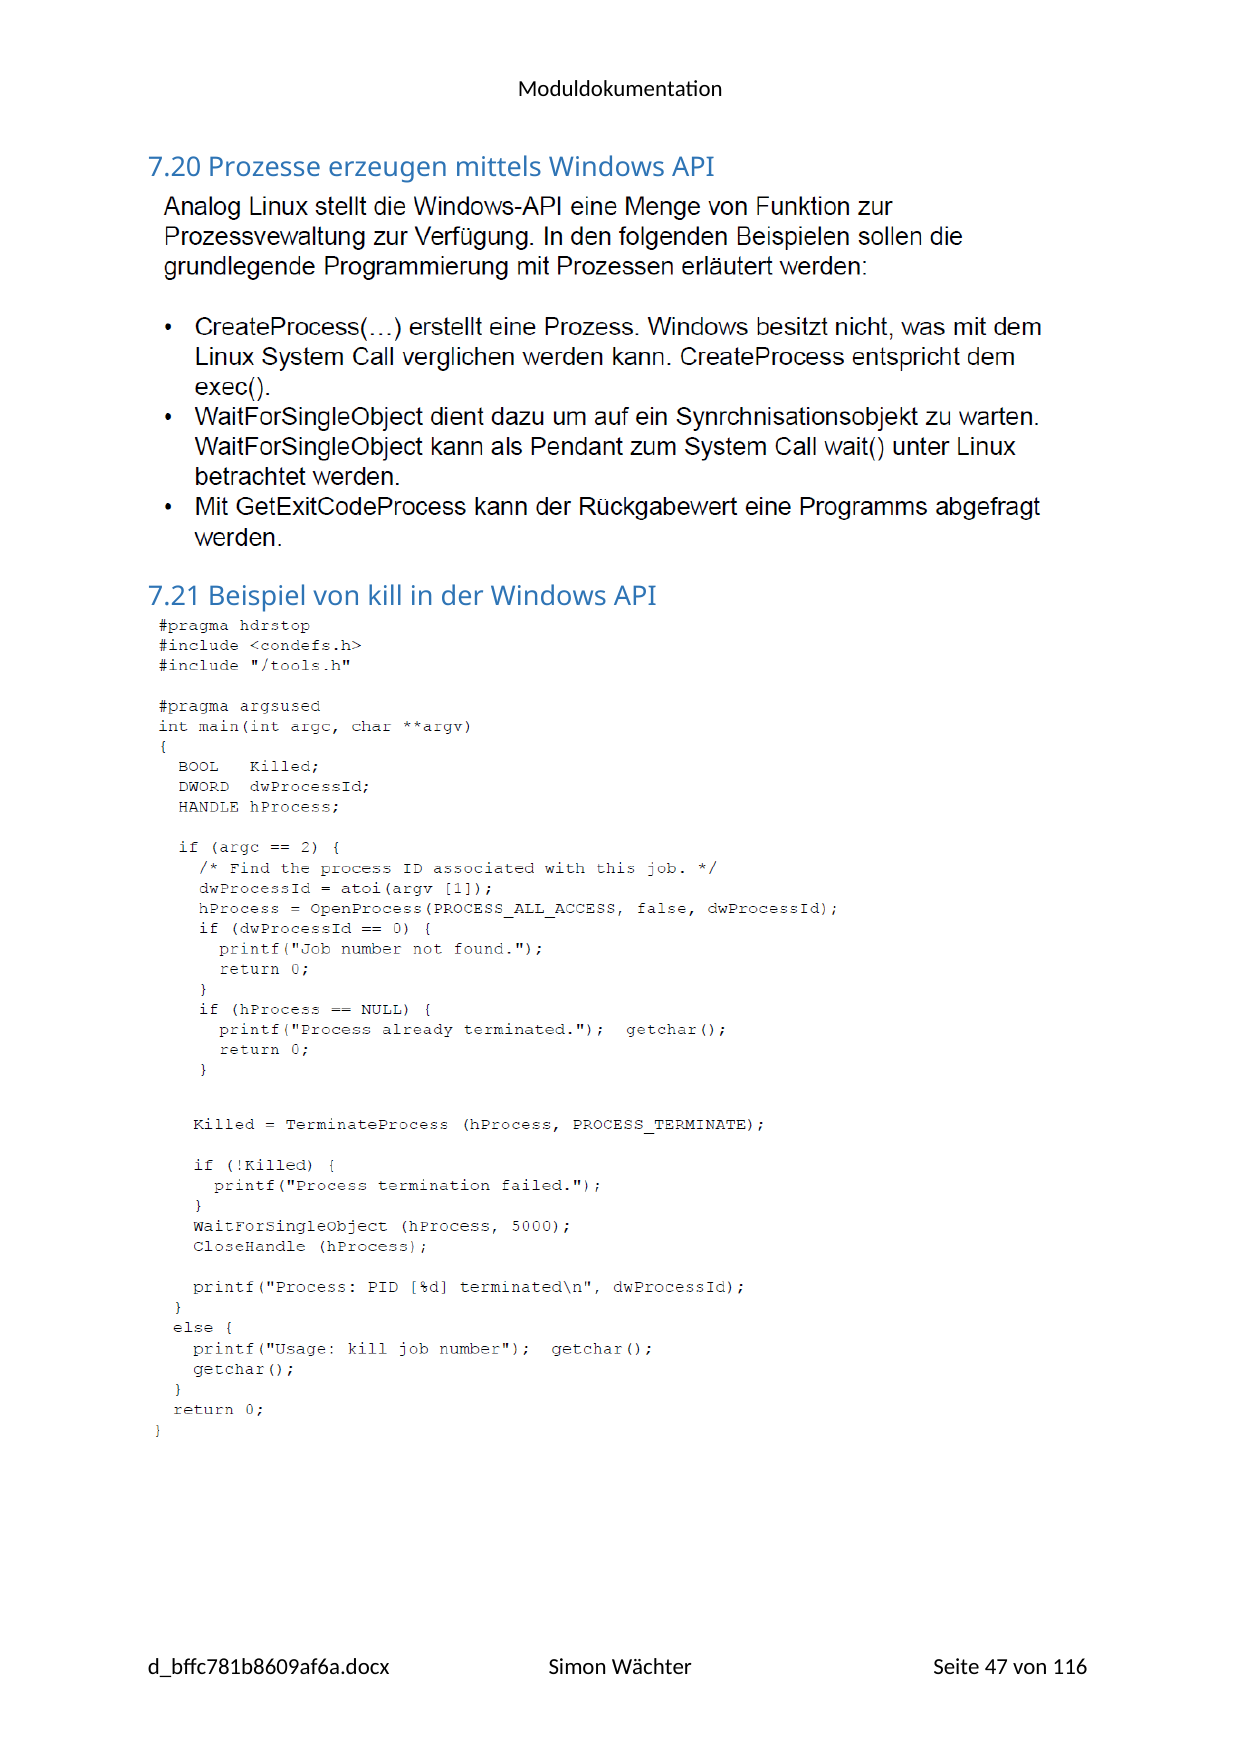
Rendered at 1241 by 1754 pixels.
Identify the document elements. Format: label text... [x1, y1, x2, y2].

subtitle Beispiel von kill in der Windows API [148, 576, 1093, 613]
picture [147, 616, 1093, 1085]
picture [147, 1103, 1093, 1449]
subtitle Prozesse erzeugen mittels Windows API [148, 148, 1093, 184]
picture [147, 187, 1093, 558]
